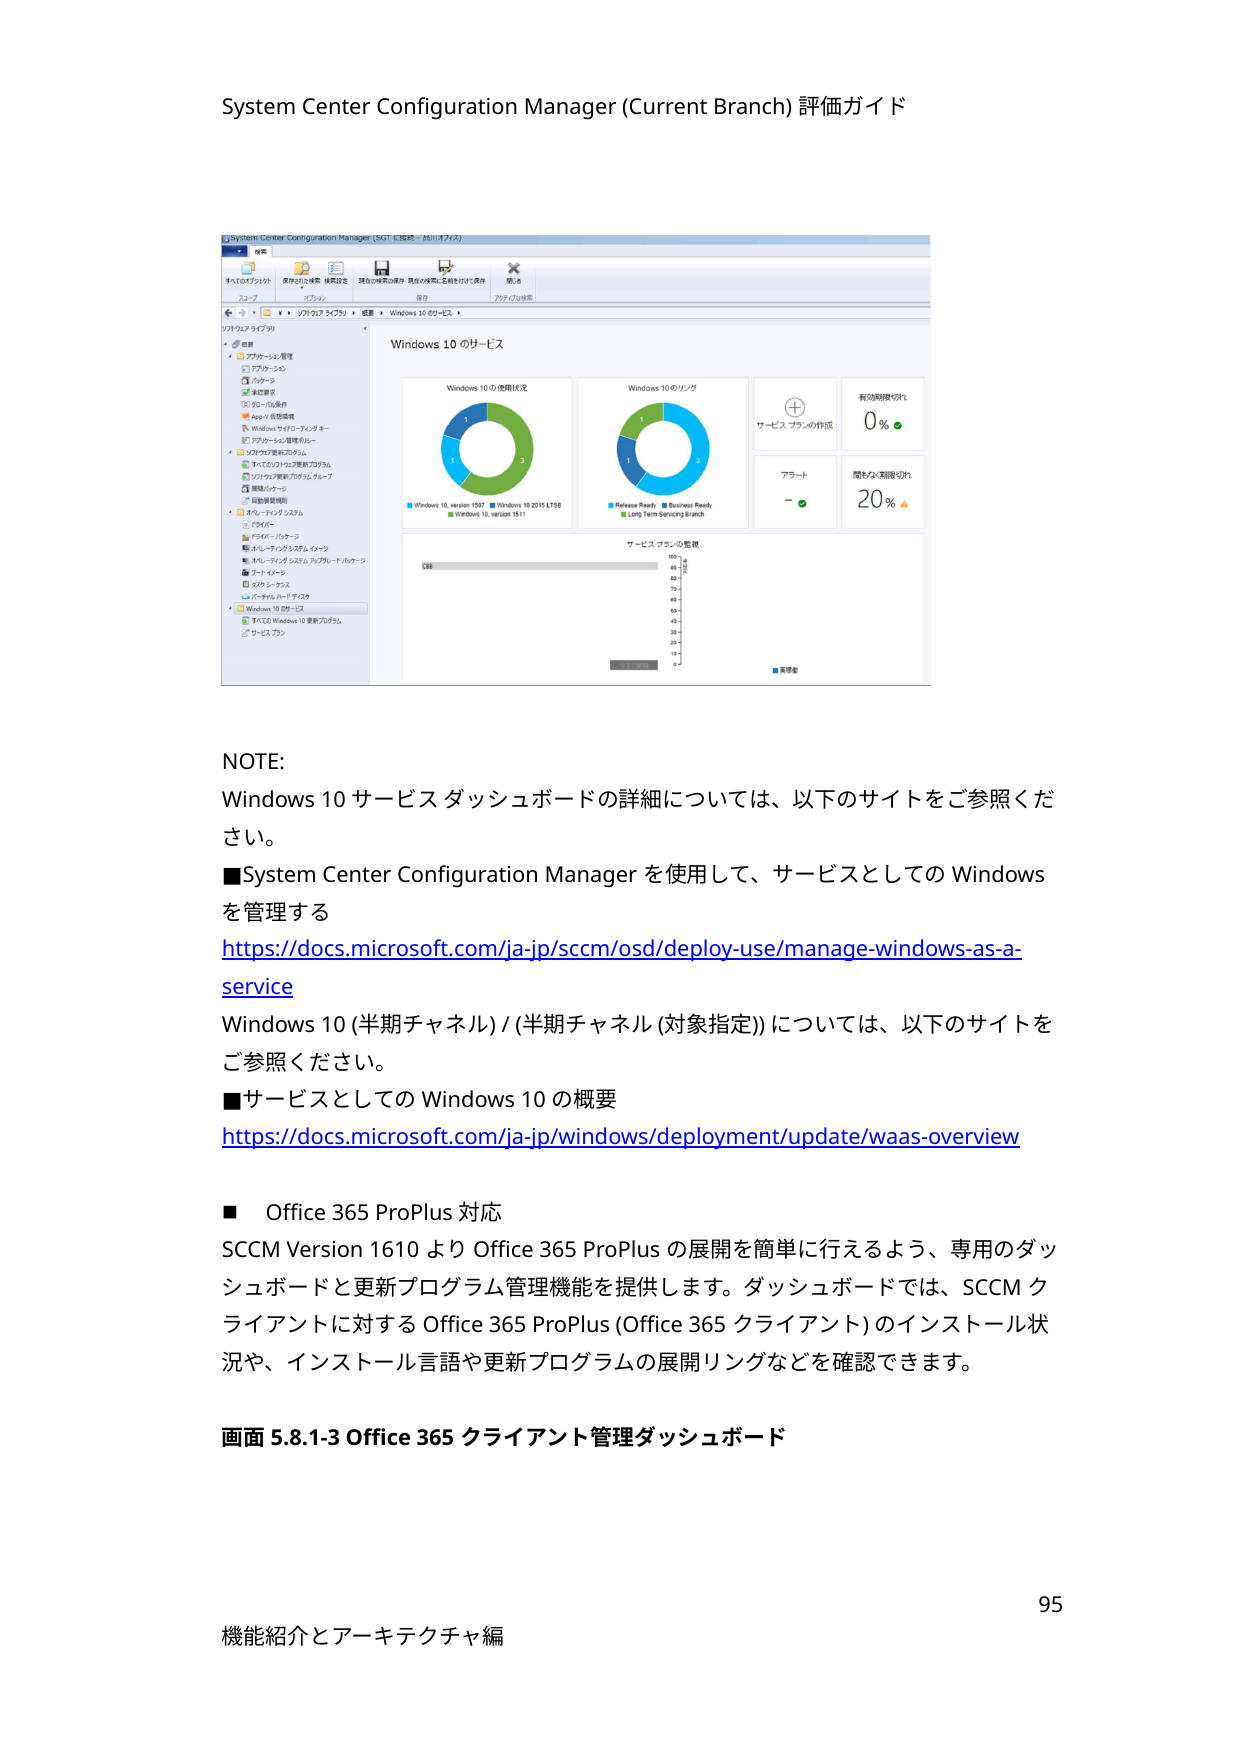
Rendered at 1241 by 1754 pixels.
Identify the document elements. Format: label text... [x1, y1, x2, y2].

text 画面 5.8.1-3 Office 365 クライアント管理ダッシュボード [222, 1417, 1063, 1454]
text SCCM Version 1610 より Office 365 ProPlus の展開を簡単に行えるよう、専用のダッシュボードと更新プログラム管理機能を提供します。ダッシュボードでは、SCCM クライアントに対する Office 365 ProPlus (Office 365 クライアント) のインストール状況や、インストール言語や更新プログラムの展開リングなどを確認できます。 [222, 1229, 1063, 1379]
text NOTE: [222, 742, 1063, 779]
text https://docs.microsoft.com/ja-jp/sccm/osd/deploy-use/manage-windows-as-a-service [222, 929, 1063, 1004]
text Windows 10 サービス ダッシュボードの詳細については、以下のサイトをご参照ください。 [222, 779, 1063, 854]
picture [221, 235, 931, 686]
text Windows 10 (半期チャネル) / (半期チャネル (対象指定)) については、以下のサイトをご参照ください。 [222, 1004, 1063, 1079]
list Office 365 ProPlus 対応 [222, 1192, 1063, 1229]
text https://docs.microsoft.com/ja-jp/windows/deployment/update/waas-overview [222, 1117, 1063, 1154]
text ■サービスとしての Windows 10 の概要 [222, 1079, 1063, 1117]
text ■System Center Configuration Manager を使用して、サービスとしての Windows を管理する [222, 854, 1063, 929]
